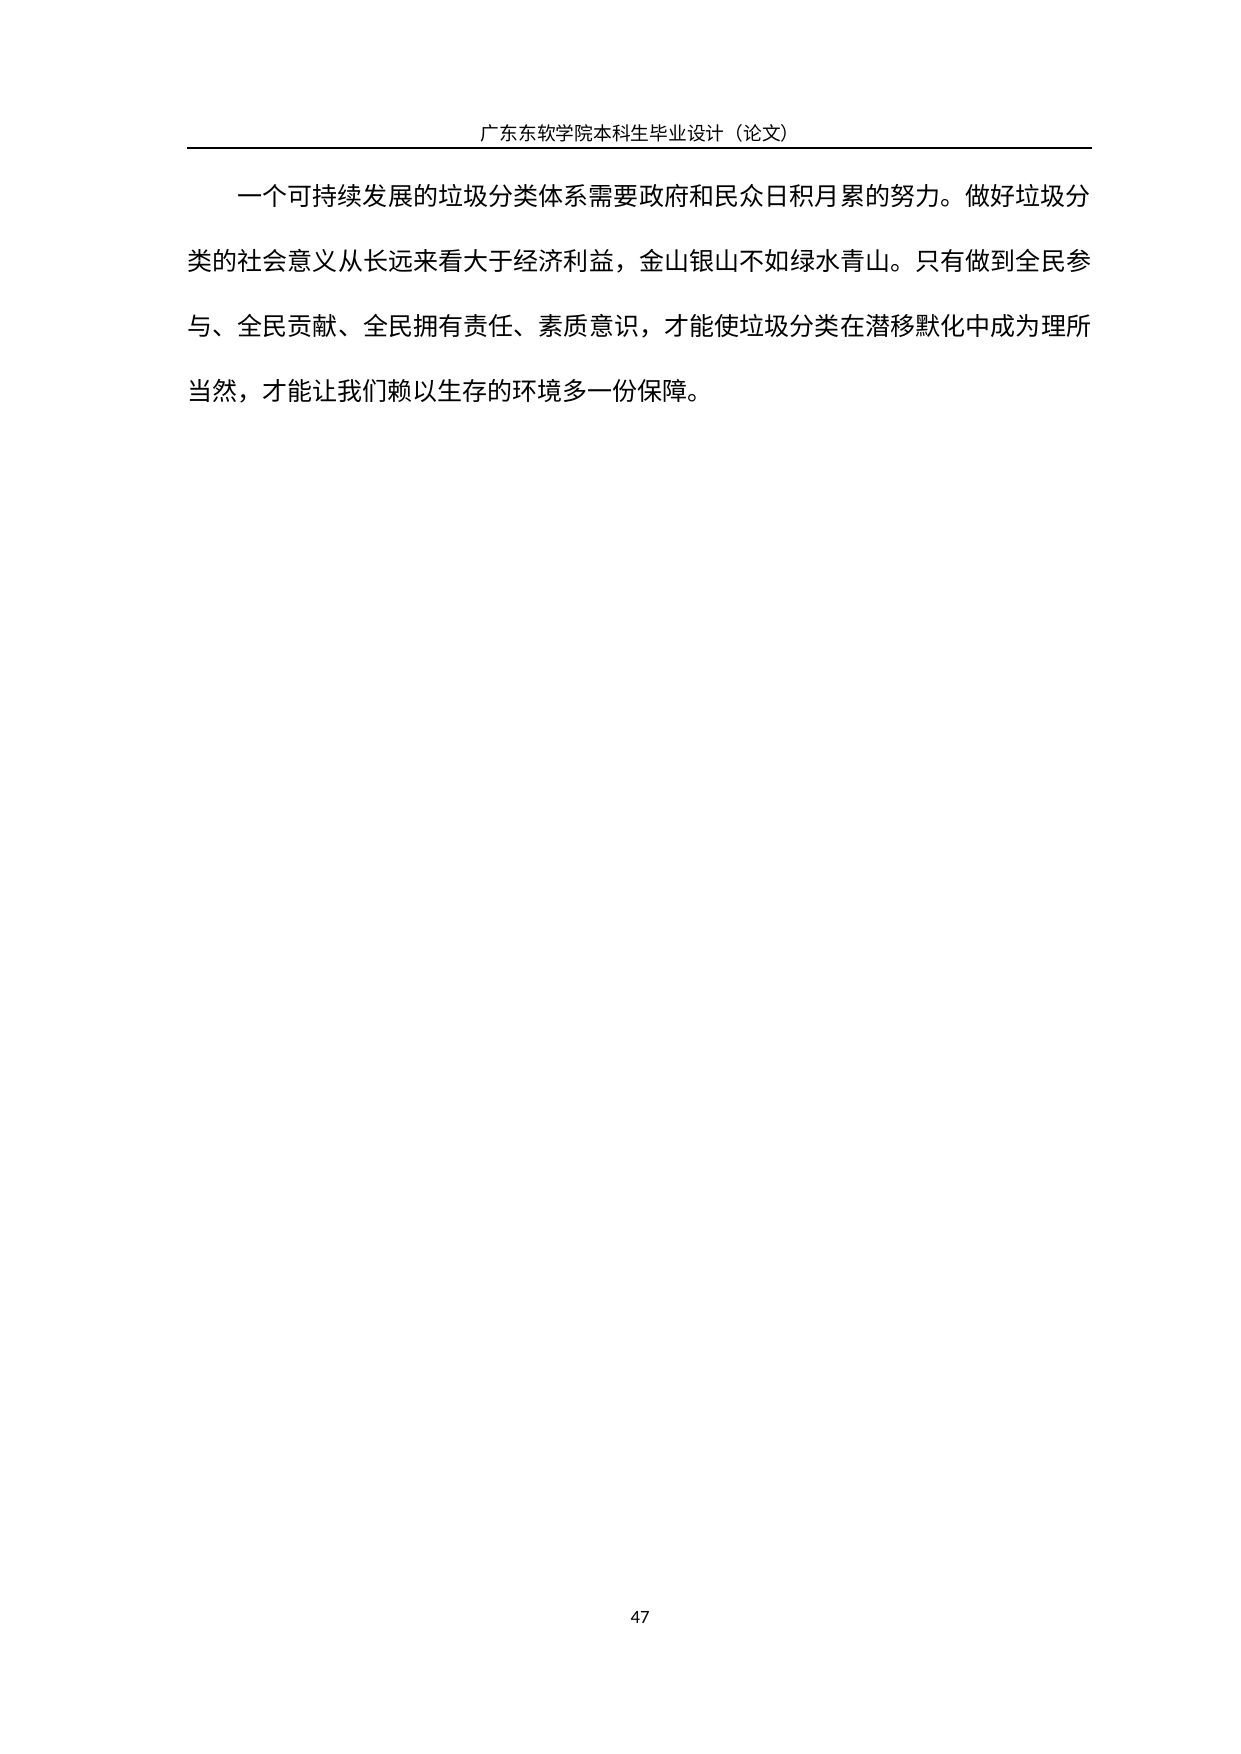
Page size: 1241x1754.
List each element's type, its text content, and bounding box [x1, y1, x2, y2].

text 一个可持续发展的垃圾分类体系需要政府和民众日积月累的努力。做好垃圾分类的社会意义从长远来看大于经济利益，金山银山不如绿水青山。只有做到全民参与、全民贡献、全民拥有责任、素质意识，才能使垃圾分类在潜移默化中成为理所当然，才能让我们赖以生存的环境多一份保障。 [187, 162, 1092, 422]
